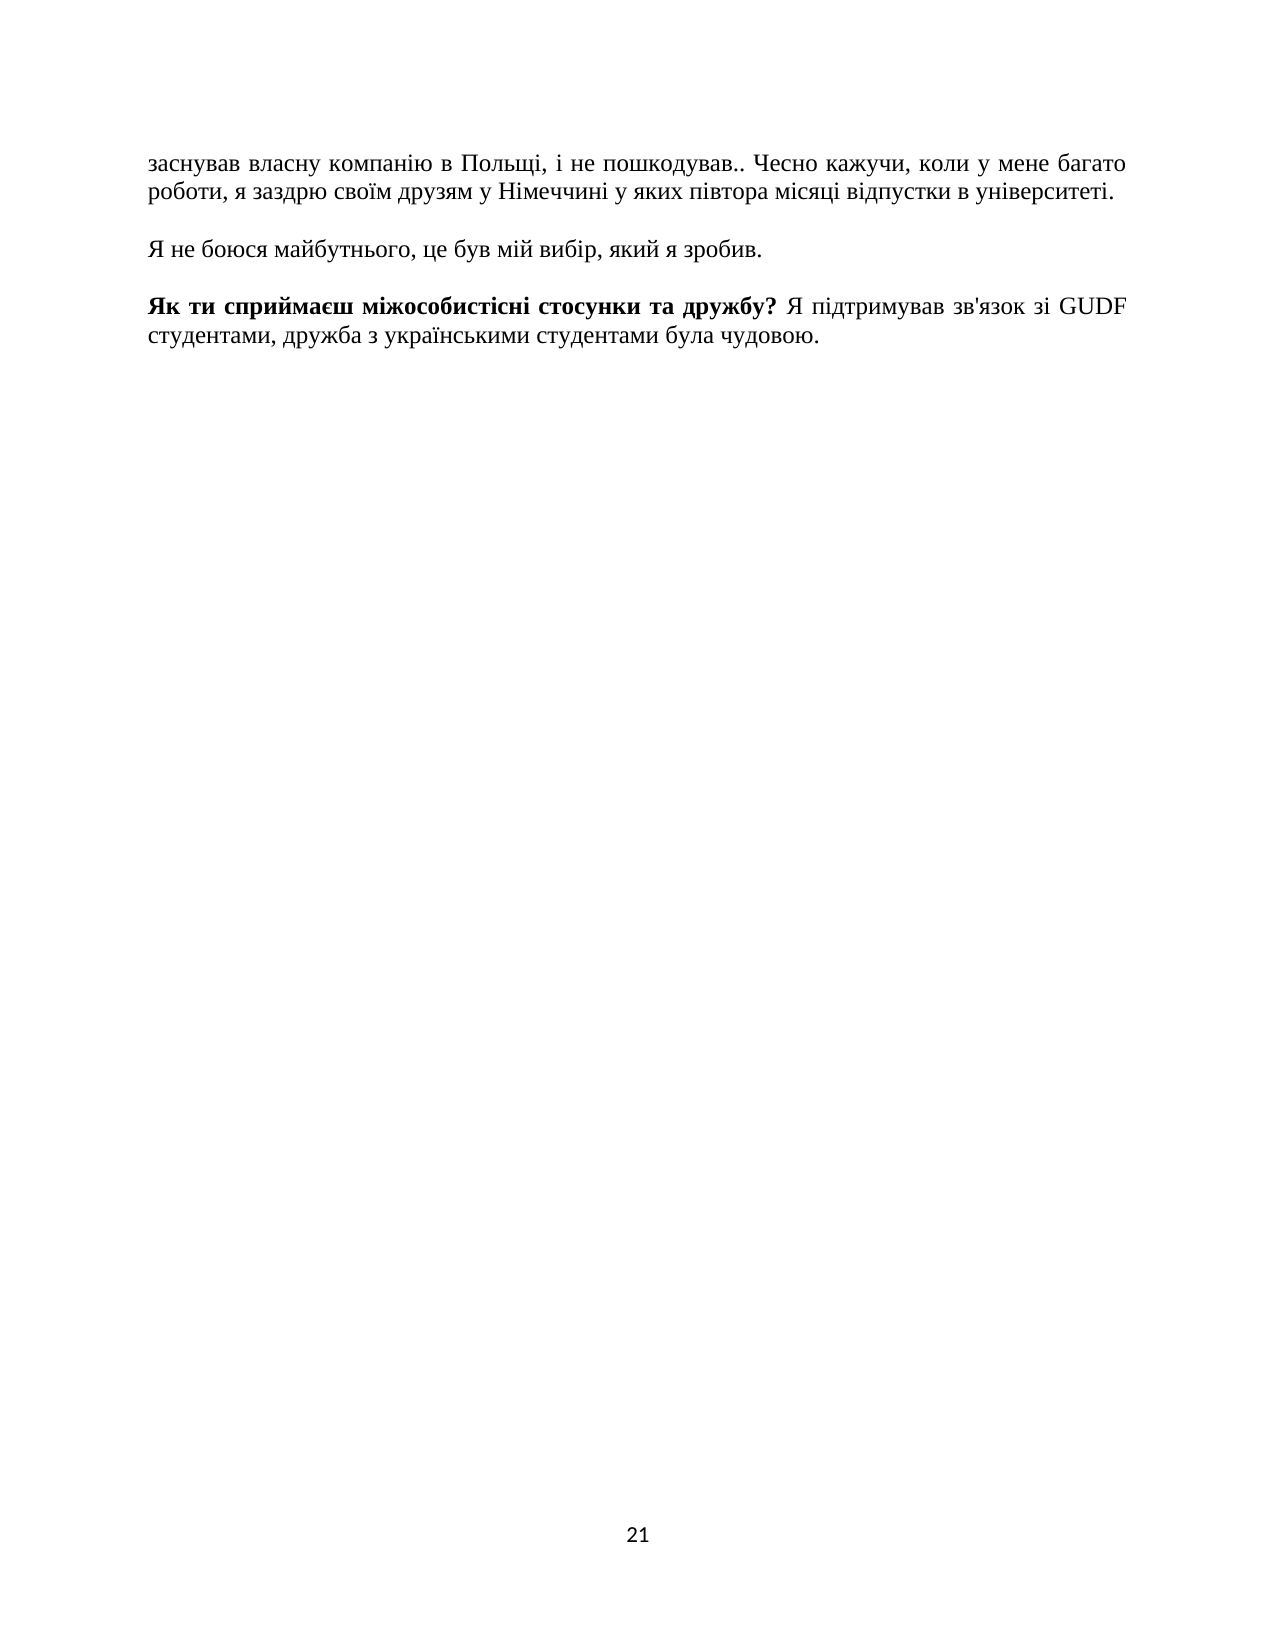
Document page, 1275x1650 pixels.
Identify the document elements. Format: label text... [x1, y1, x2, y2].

text Я не боюся майбутнього, це був мій вибір, який я зробив. [148, 234, 1127, 263]
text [148, 148, 1127, 205]
text Як ти сприймаєш міжособистісні стосунки та дружбу? Я підтримував зв'язок зі GUDF студентами, дружба з українськими студентами була чудовою. [148, 291, 1127, 349]
